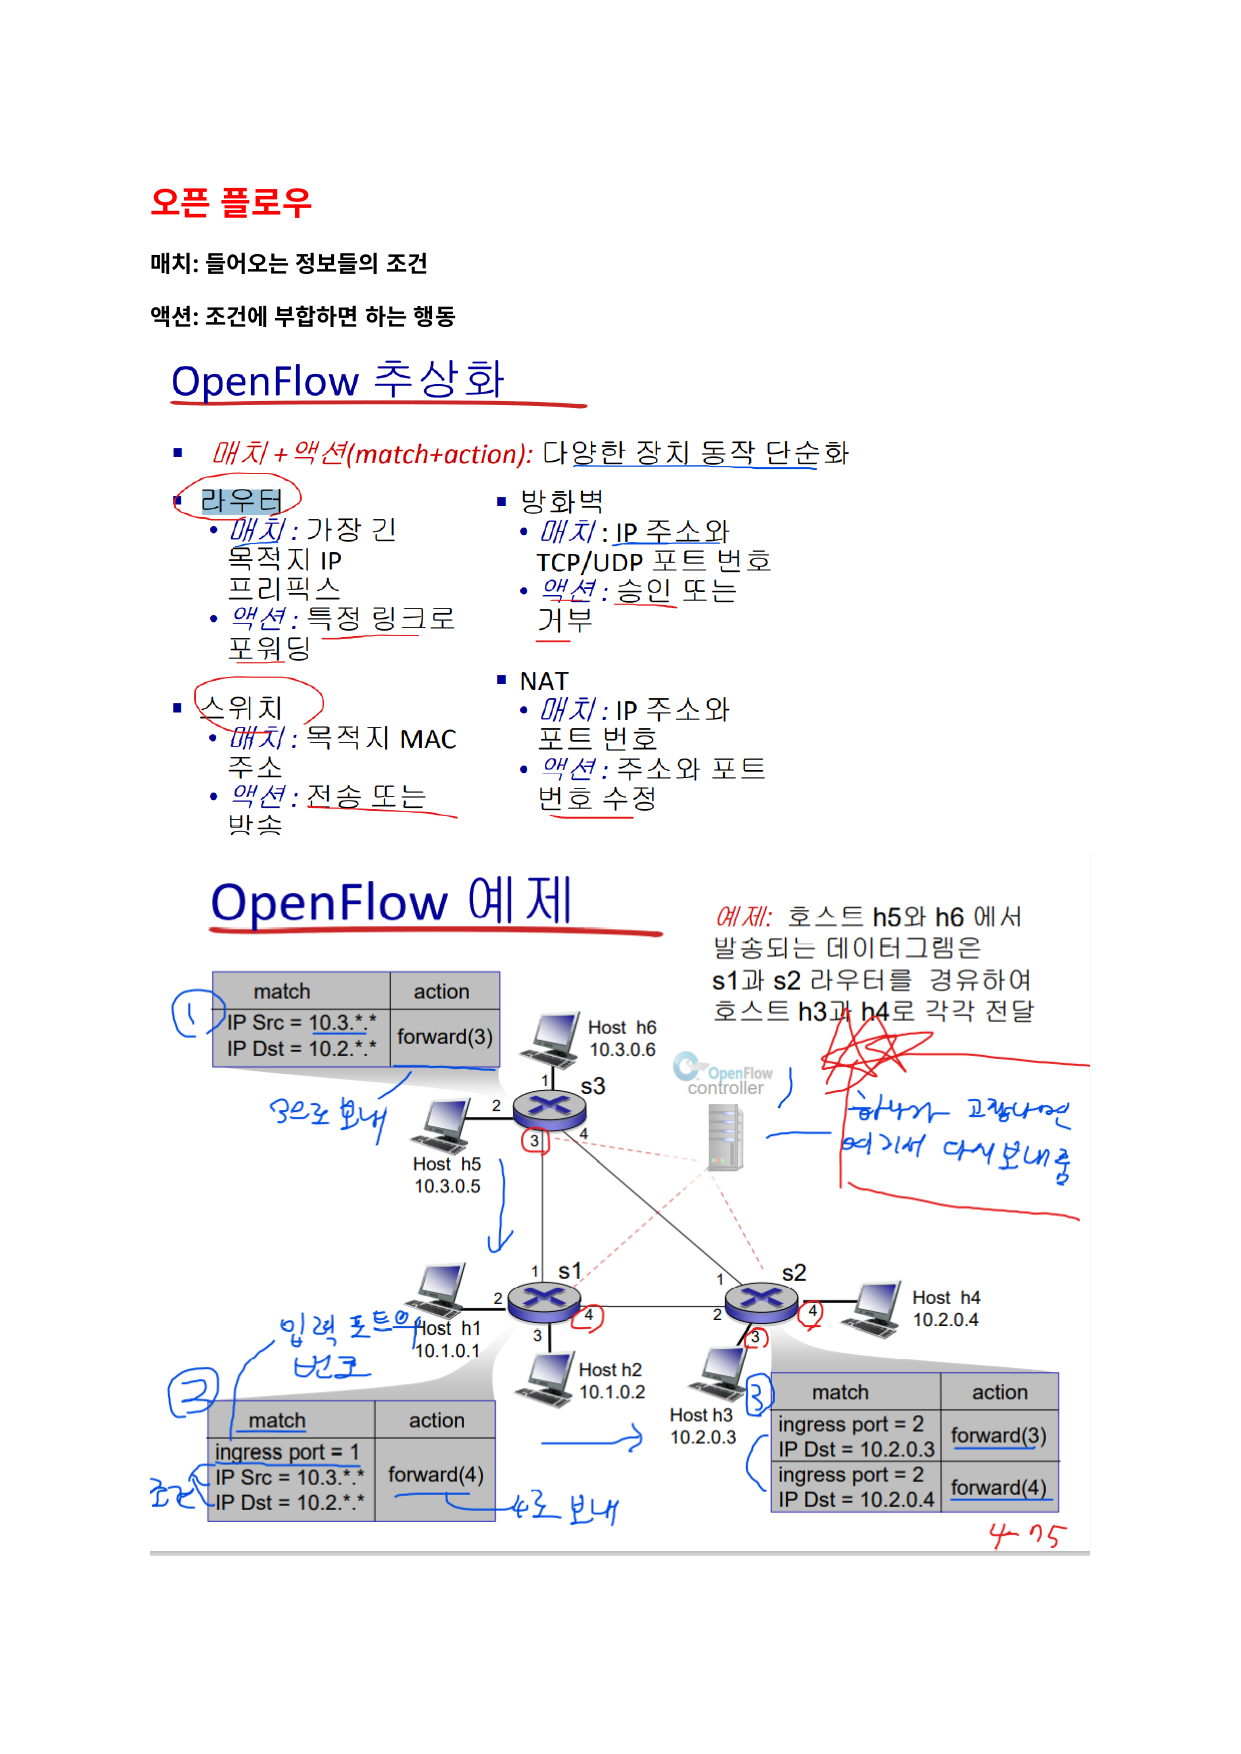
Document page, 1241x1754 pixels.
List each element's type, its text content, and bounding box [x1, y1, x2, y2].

picture [150, 351, 860, 835]
picture [150, 853, 1091, 1556]
text 매치: 들어오는 정보들의 조건 [150, 246, 1090, 279]
text 오픈 플로우 [150, 177, 1090, 225]
text 액션: 조건에 부합하면 하는 행동 [150, 298, 1090, 332]
